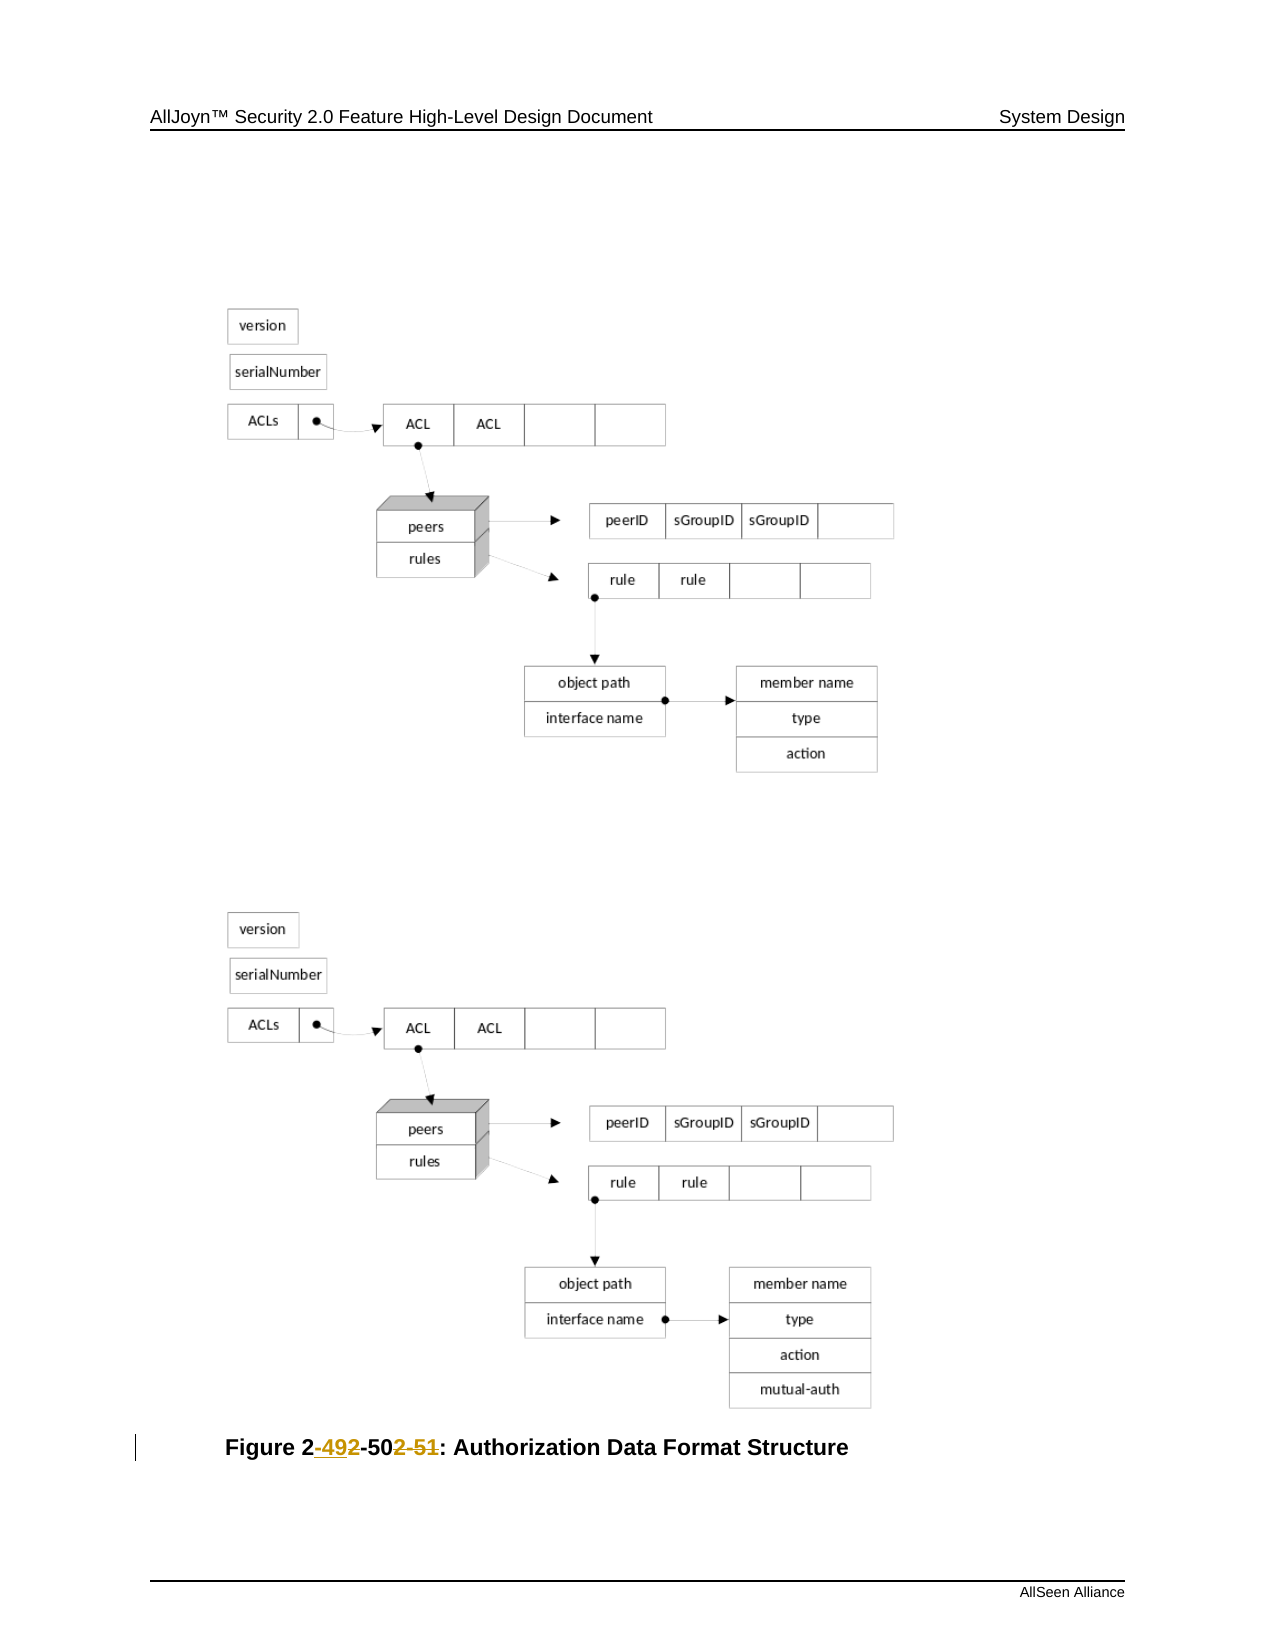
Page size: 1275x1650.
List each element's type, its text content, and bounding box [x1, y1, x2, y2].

text Figure 2: Authorization Data Format Structure [225, 1434, 1125, 1461]
